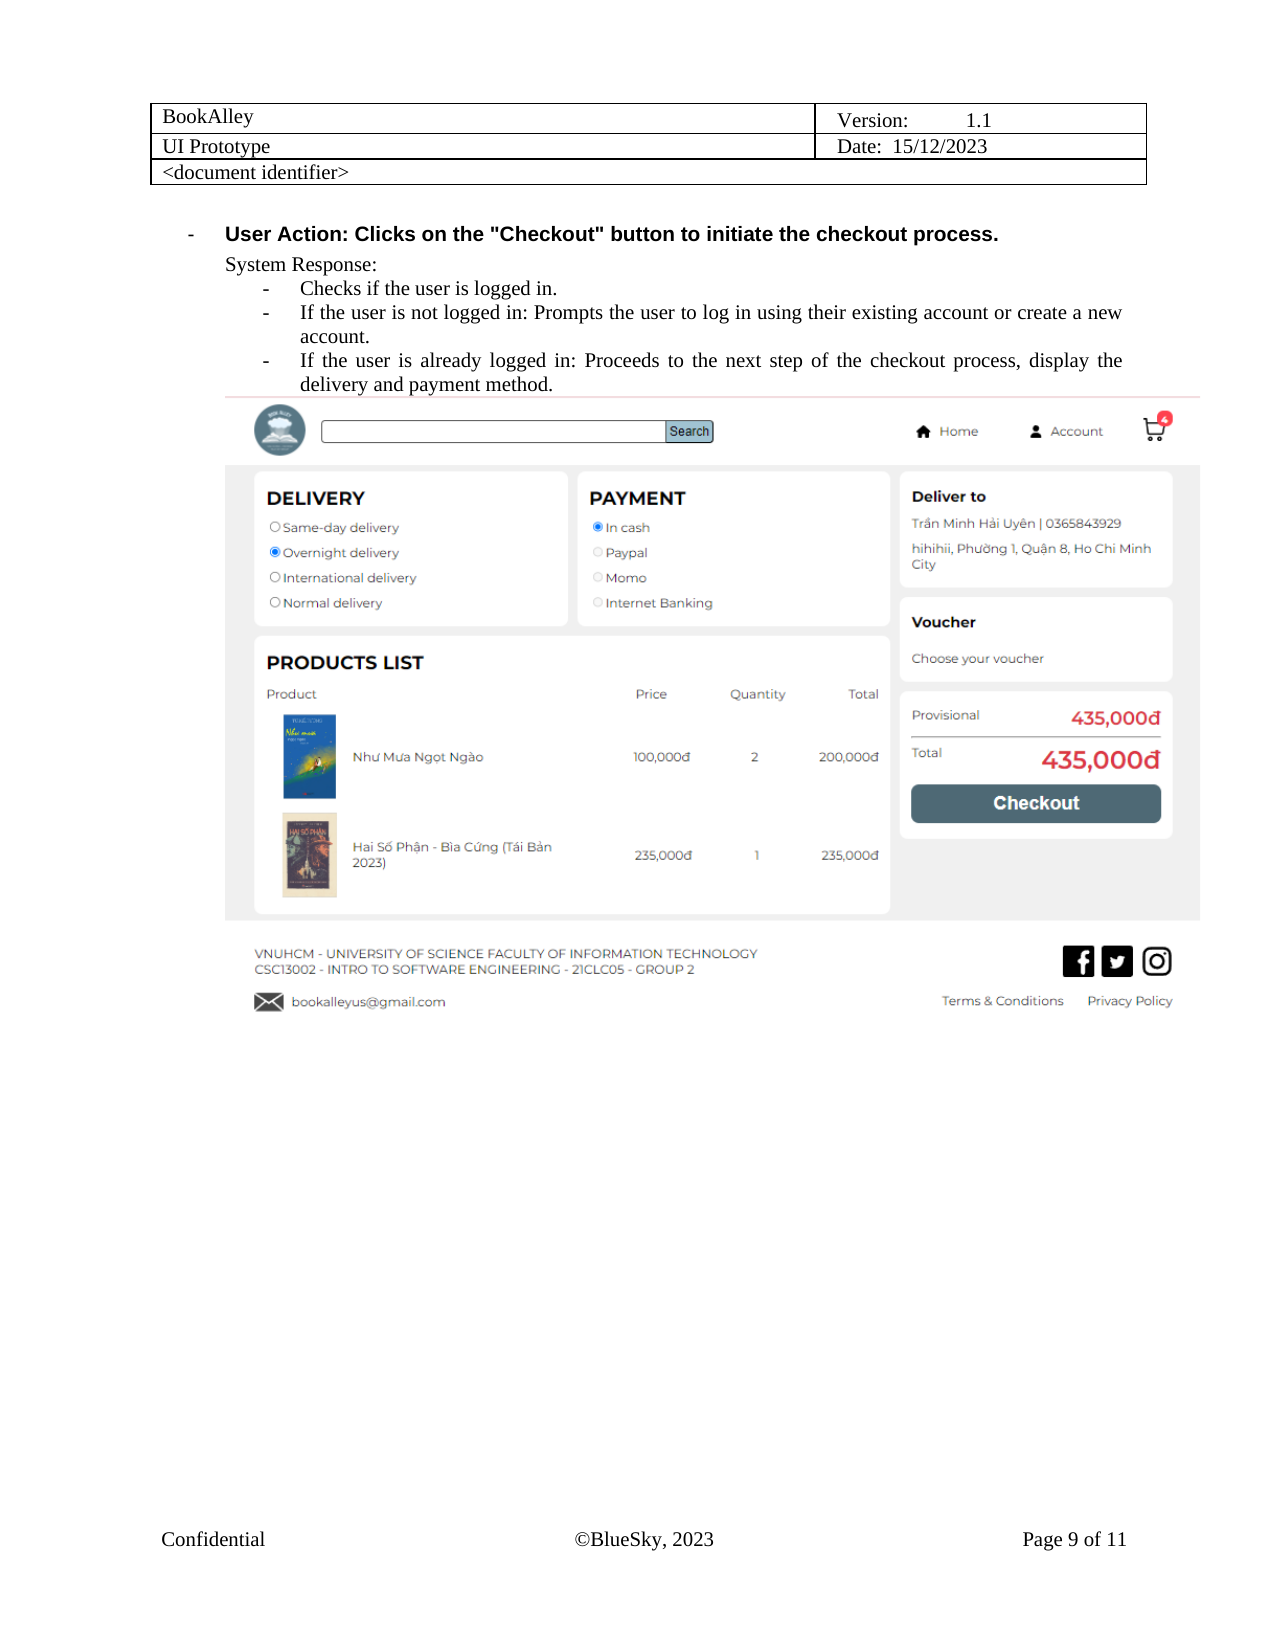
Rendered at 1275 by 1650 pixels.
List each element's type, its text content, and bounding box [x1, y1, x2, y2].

text System Response: [225, 252, 1125, 276]
list If the user is not logged in: Prompts the user to log in using their existing account or create a new account. [262, 300, 1125, 348]
list If the user is already logged in: Proceeds to the next step of the checkout process, display the delivery and payment method. [262, 348, 1125, 396]
list Checks if the user is logged in. [262, 276, 1125, 300]
subtitle User Action: Clicks on the "Checkout" button to initiate the checkout process. [187, 222, 1125, 246]
picture [225, 396, 1200, 1043]
